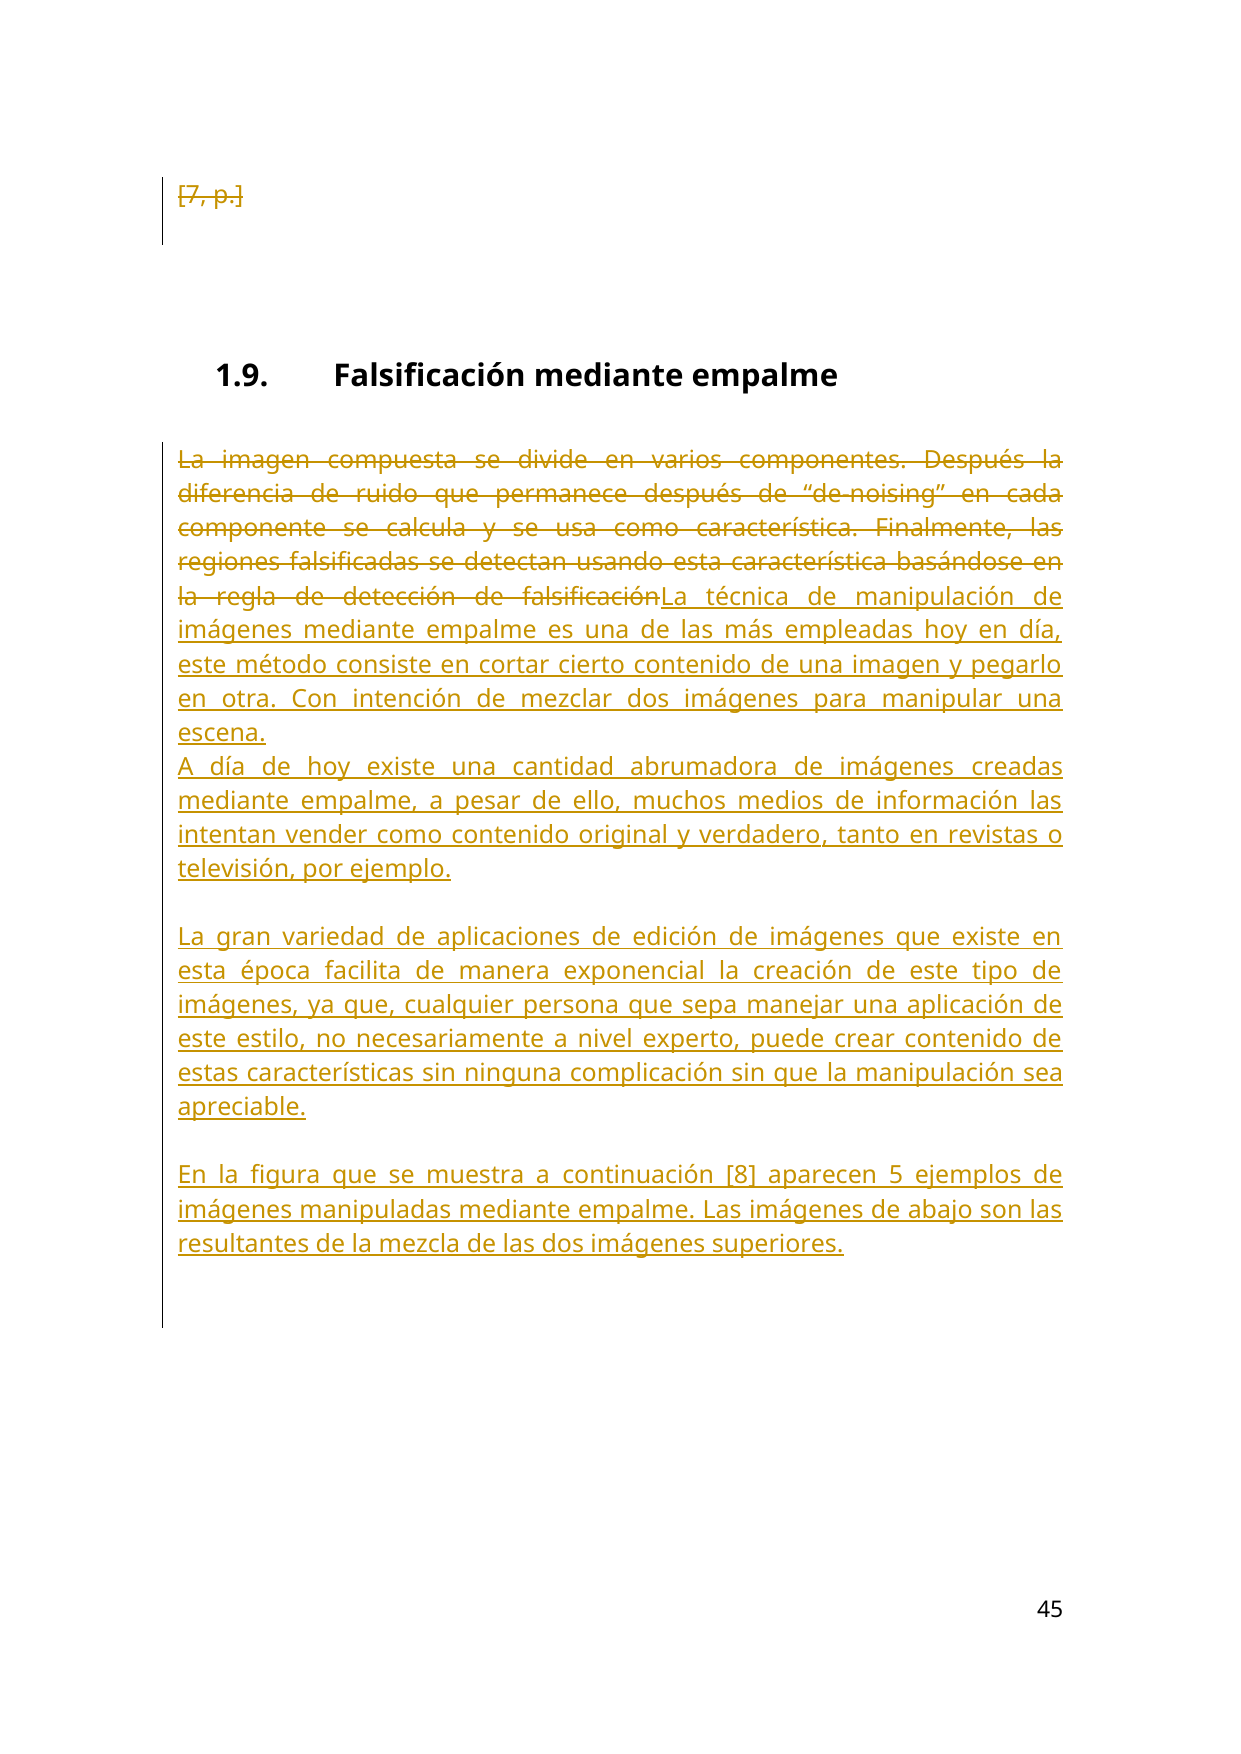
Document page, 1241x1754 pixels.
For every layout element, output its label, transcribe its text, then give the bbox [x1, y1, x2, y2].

subtitle Falsificación mediante empalme [215, 353, 1063, 396]
